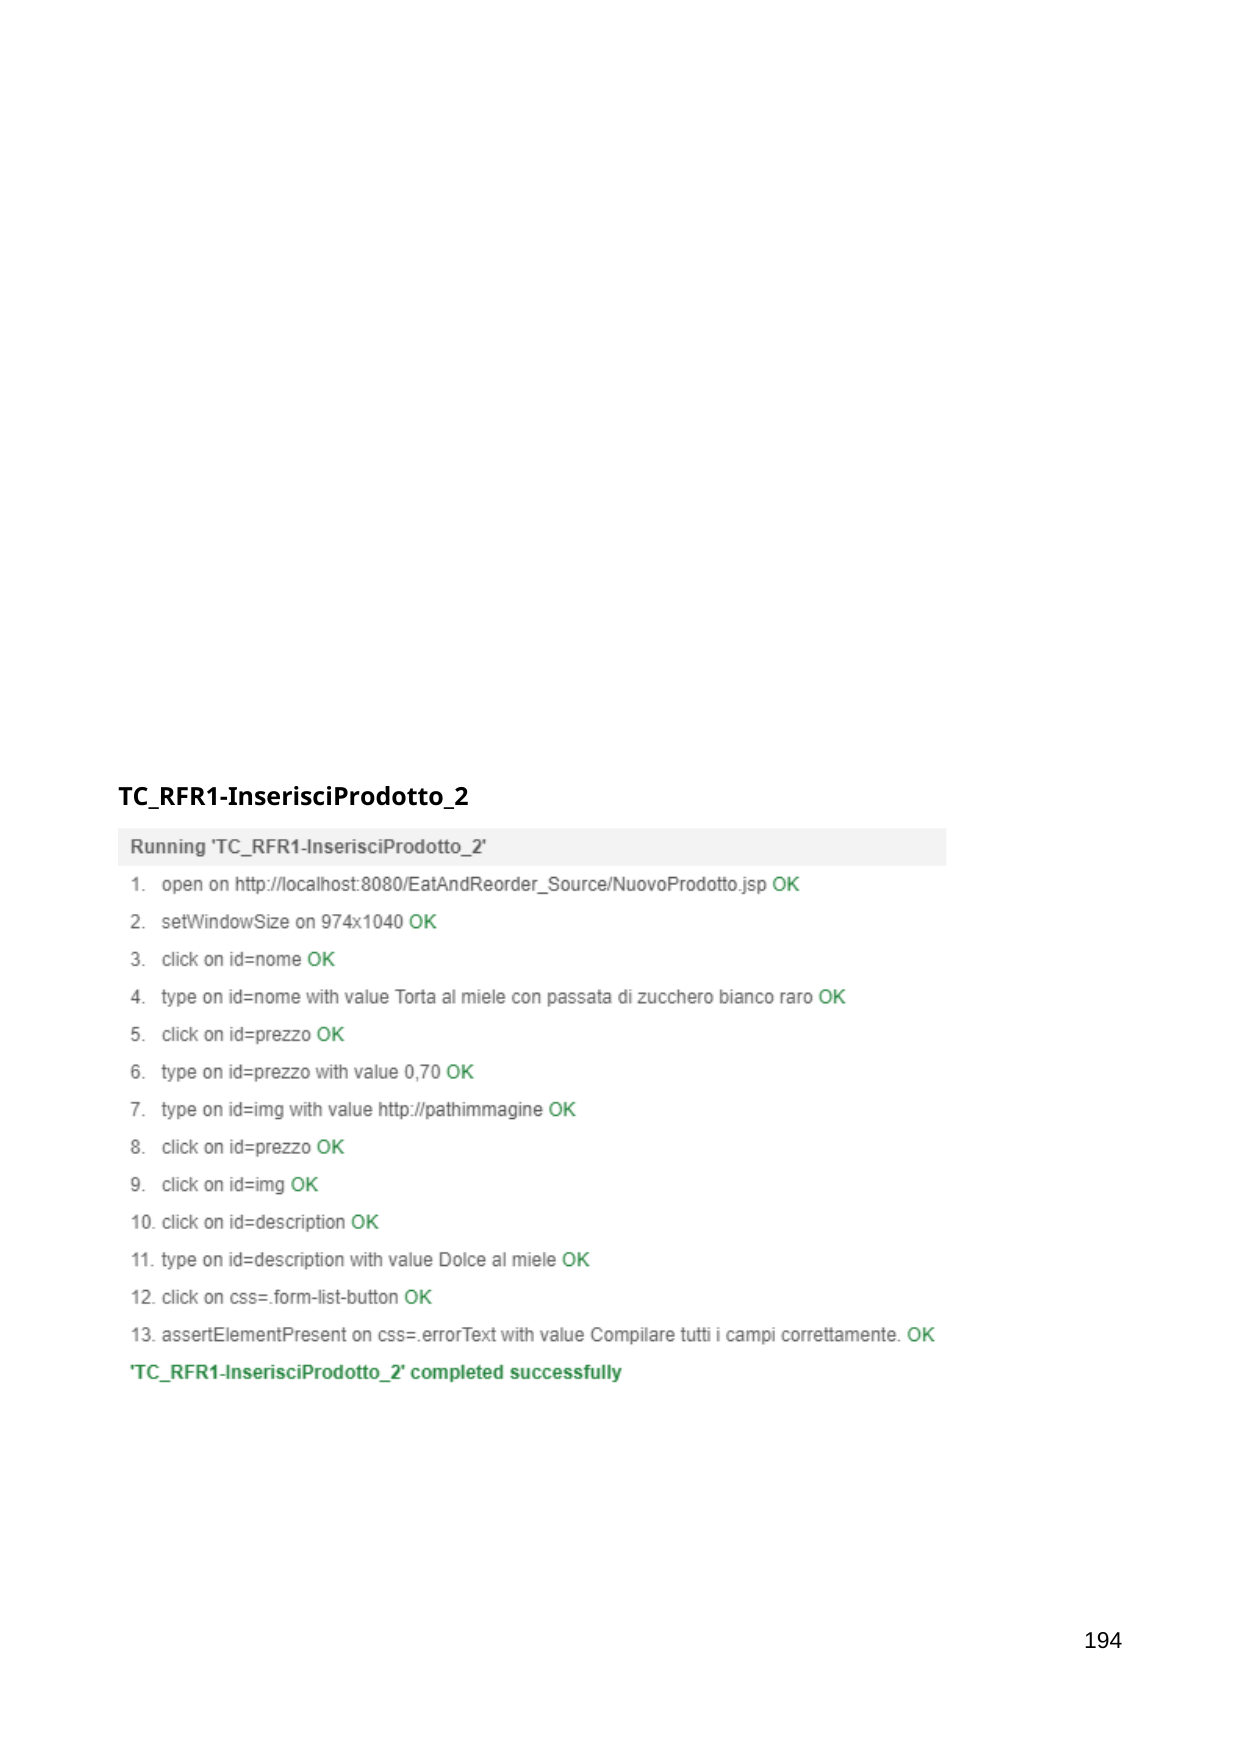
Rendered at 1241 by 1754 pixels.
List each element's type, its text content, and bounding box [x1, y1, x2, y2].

picture [118, 827, 947, 1387]
text TC_RFR1-InserisciProdotto_2 [118, 779, 1122, 813]
